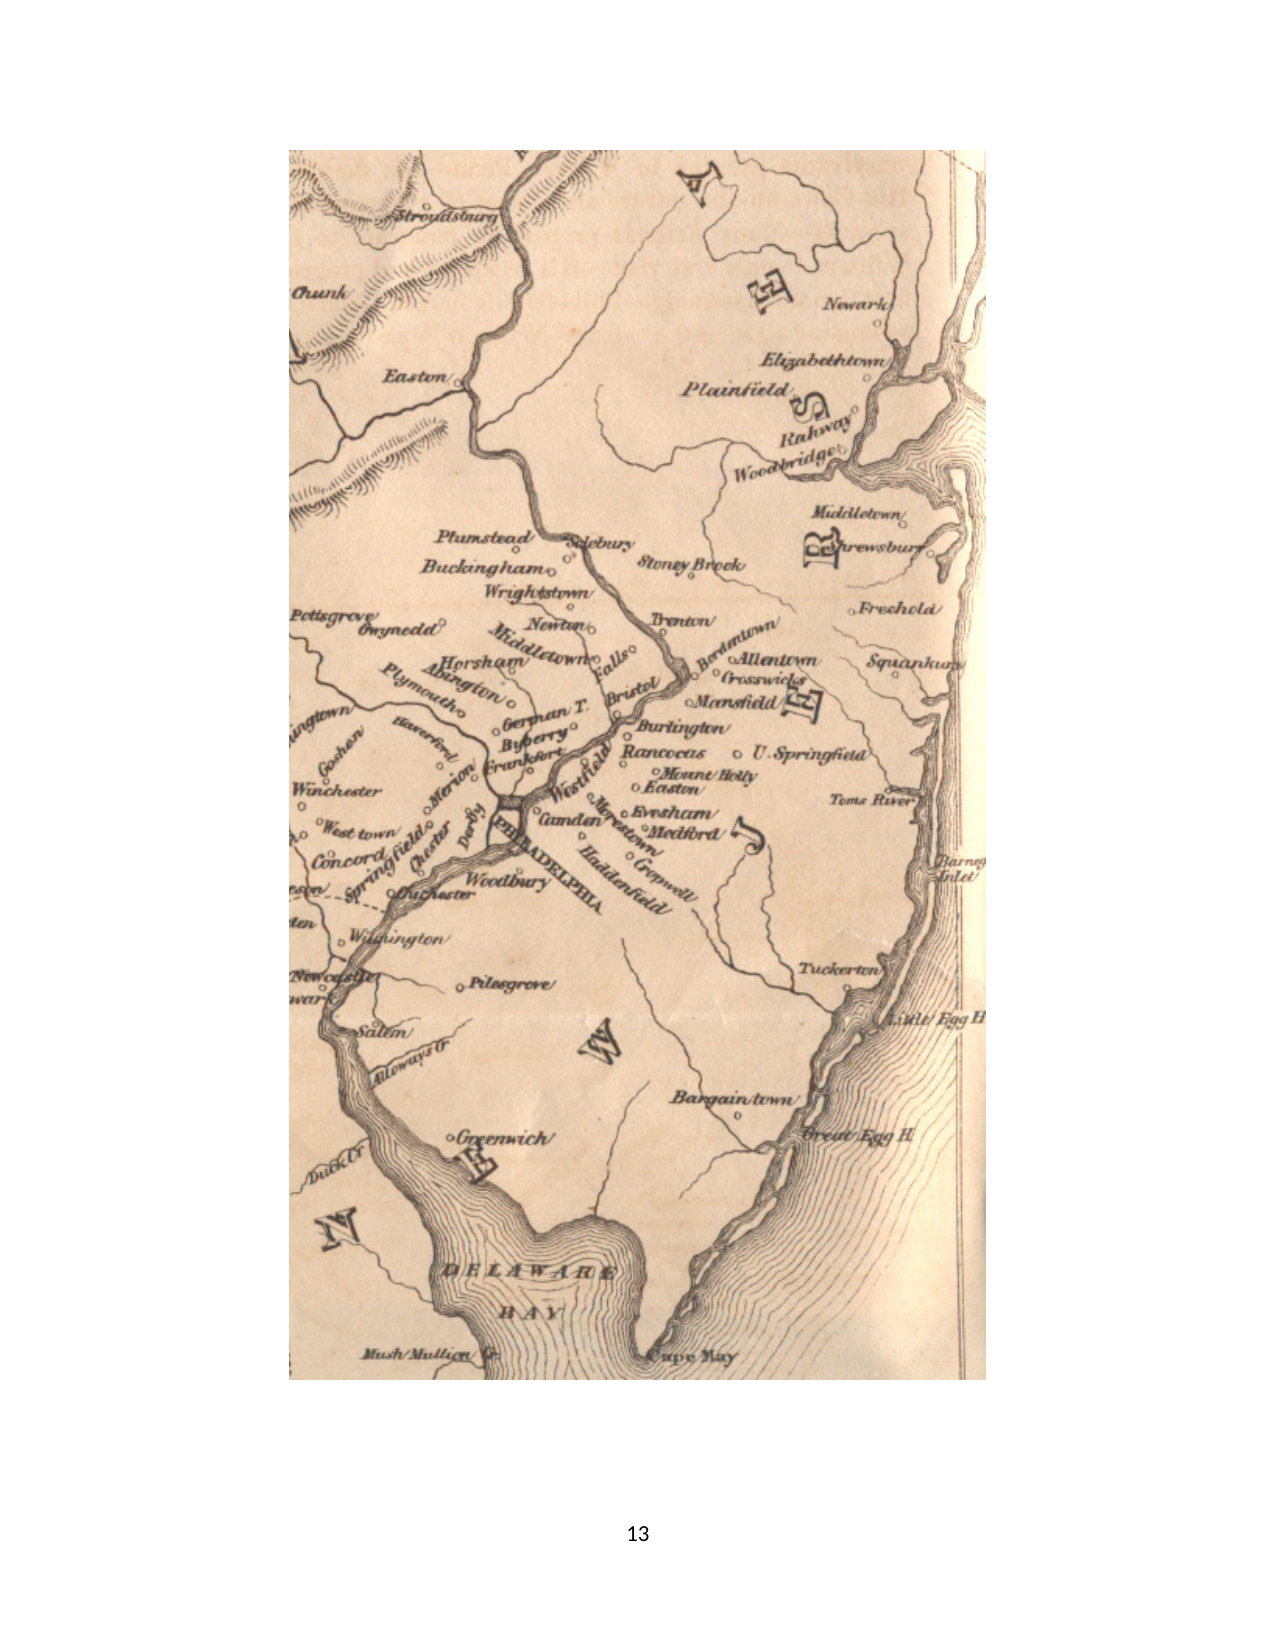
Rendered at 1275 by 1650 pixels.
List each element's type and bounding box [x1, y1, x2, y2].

picture [289, 150, 986, 1380]
